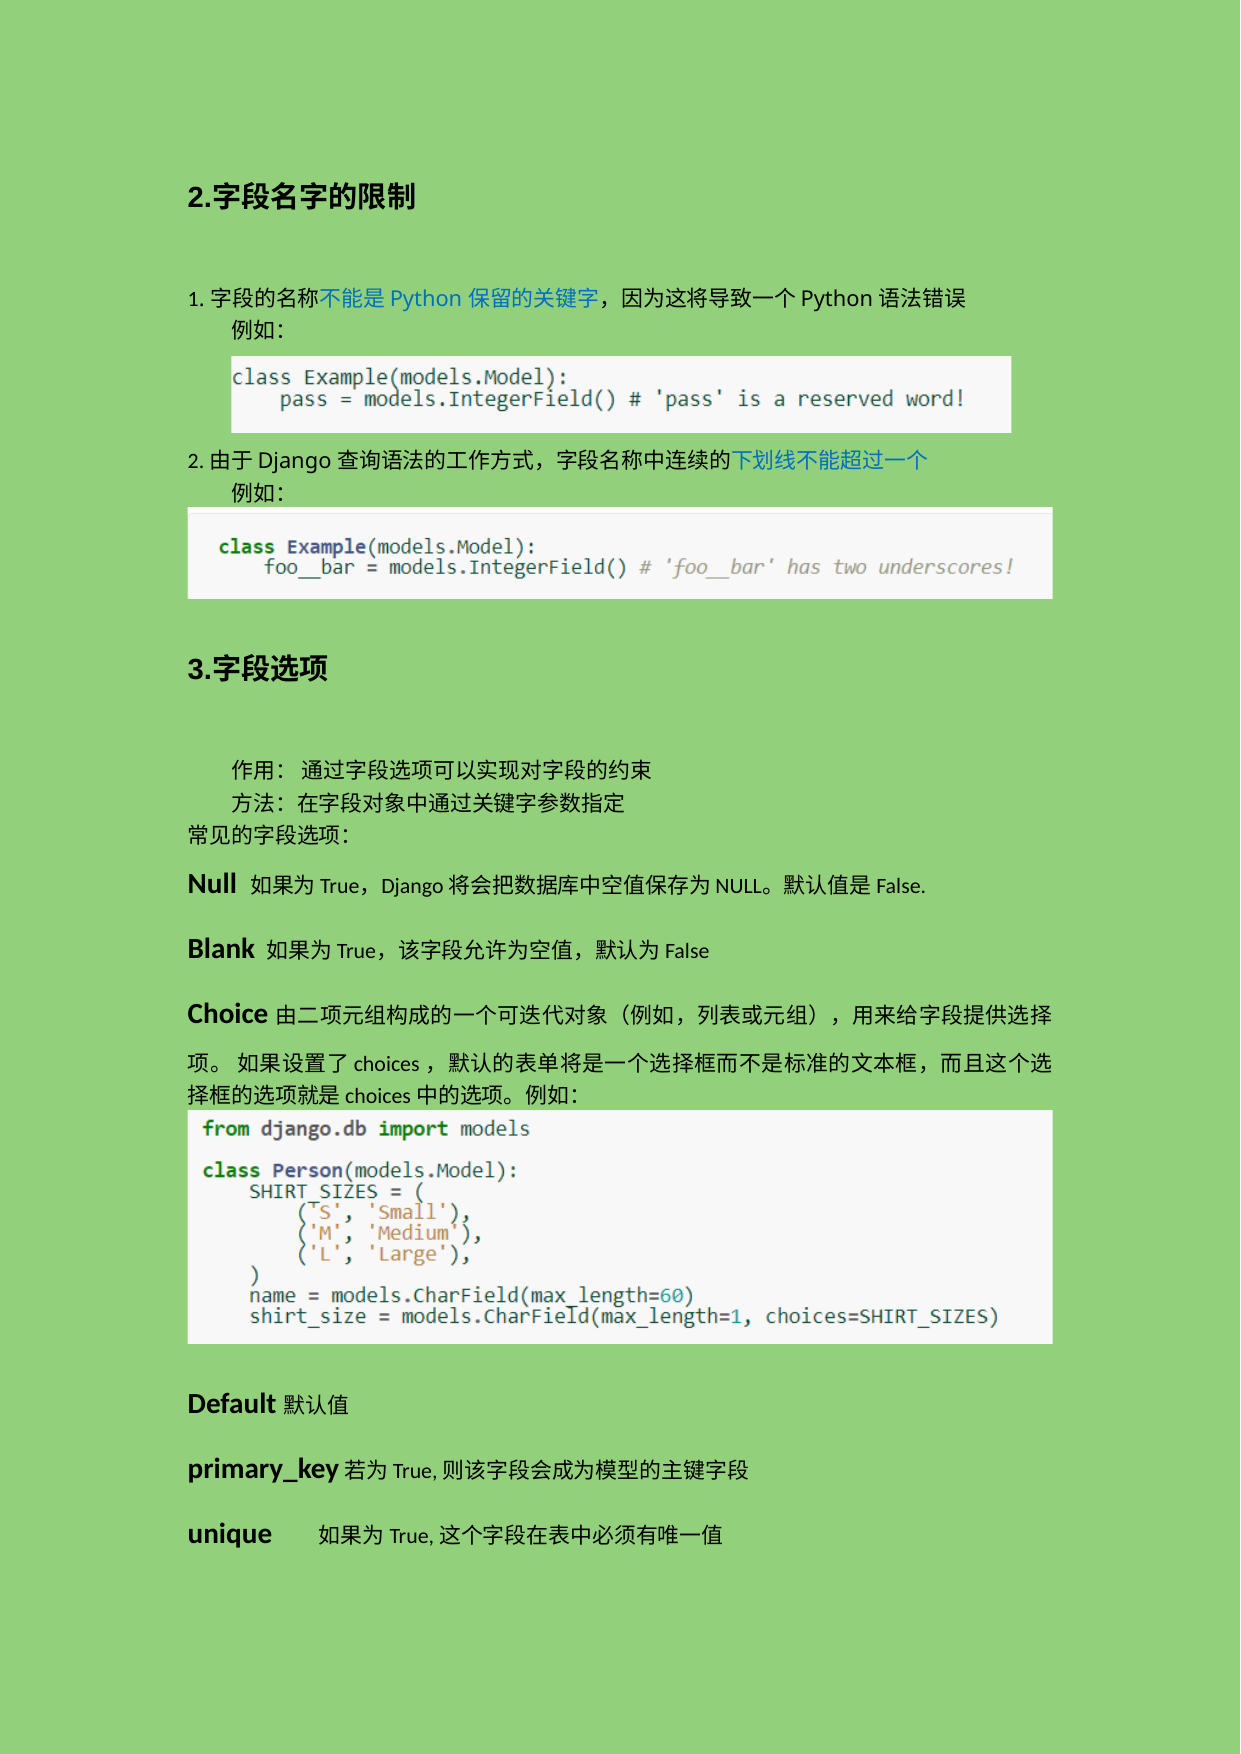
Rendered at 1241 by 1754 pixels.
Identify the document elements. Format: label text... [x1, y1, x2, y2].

text 方法：在字段对象中通过关键字参数指定 [187, 786, 1053, 818]
text Blank 如果为True，该字段允许为空值，默认为False [187, 916, 1053, 981]
subtitle 3.字段选项 [187, 634, 1053, 699]
picture [187, 1110, 1053, 1344]
subtitle 2.字段名字的限制 [187, 162, 1053, 227]
text Null 如果为True，Django 将会把数据库中空值保存为NULL。默认值是 False. [187, 851, 1053, 916]
text 1. 字段的名称不能是Python 保留的关键字，因为这将导致一个Python 语法错误 [187, 280, 1053, 313]
text 常见的字段选项： [187, 818, 1053, 851]
picture [231, 356, 1012, 433]
text primary_key 若为 True, 则该字段会成为模型的主键字段 [187, 1436, 1053, 1501]
text 例如： [187, 475, 1053, 507]
picture [187, 507, 1053, 599]
text 例如： [187, 313, 1053, 345]
text Choice 由二项元组构成的一个可迭代对象（例如，列表或元组），用来给字段提供选择项。 如果设置了choices ，默认的表单将是一个选择框而不是标准的文本框，而且这个选择框的选项就是choices 中的选项。例如： [187, 981, 1053, 1110]
text Default 默认值 [187, 1371, 1053, 1436]
text unique 如果为 True, 这个字段在表中必须有唯一值 [187, 1501, 1053, 1566]
text 2. 由于Django 查询语法的工作方式，字段名称中连续的下划线不能超过一个 [187, 443, 1053, 475]
text 作用： 通过字段选项可以实现对字段的约束 [187, 753, 1053, 786]
